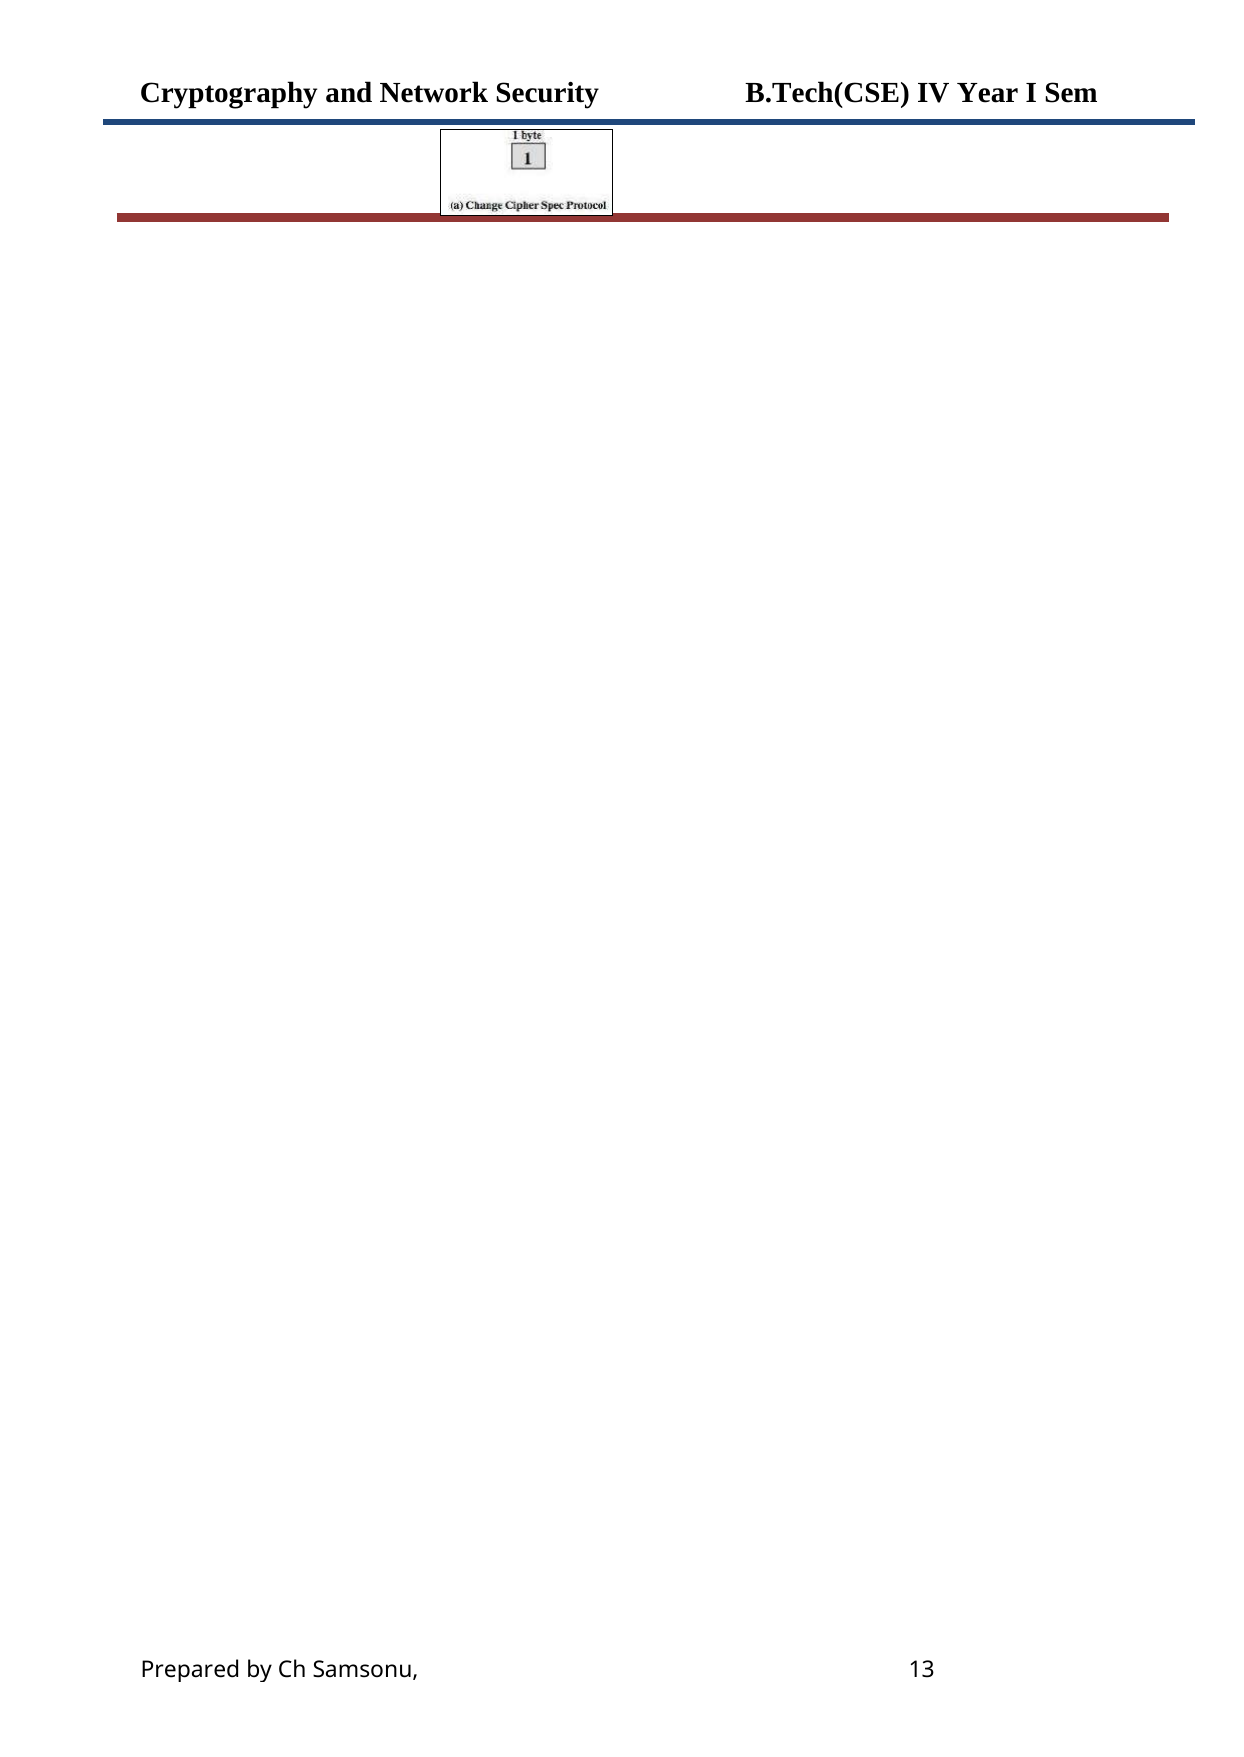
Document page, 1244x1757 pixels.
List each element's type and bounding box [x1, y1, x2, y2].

picture [441, 130, 612, 215]
